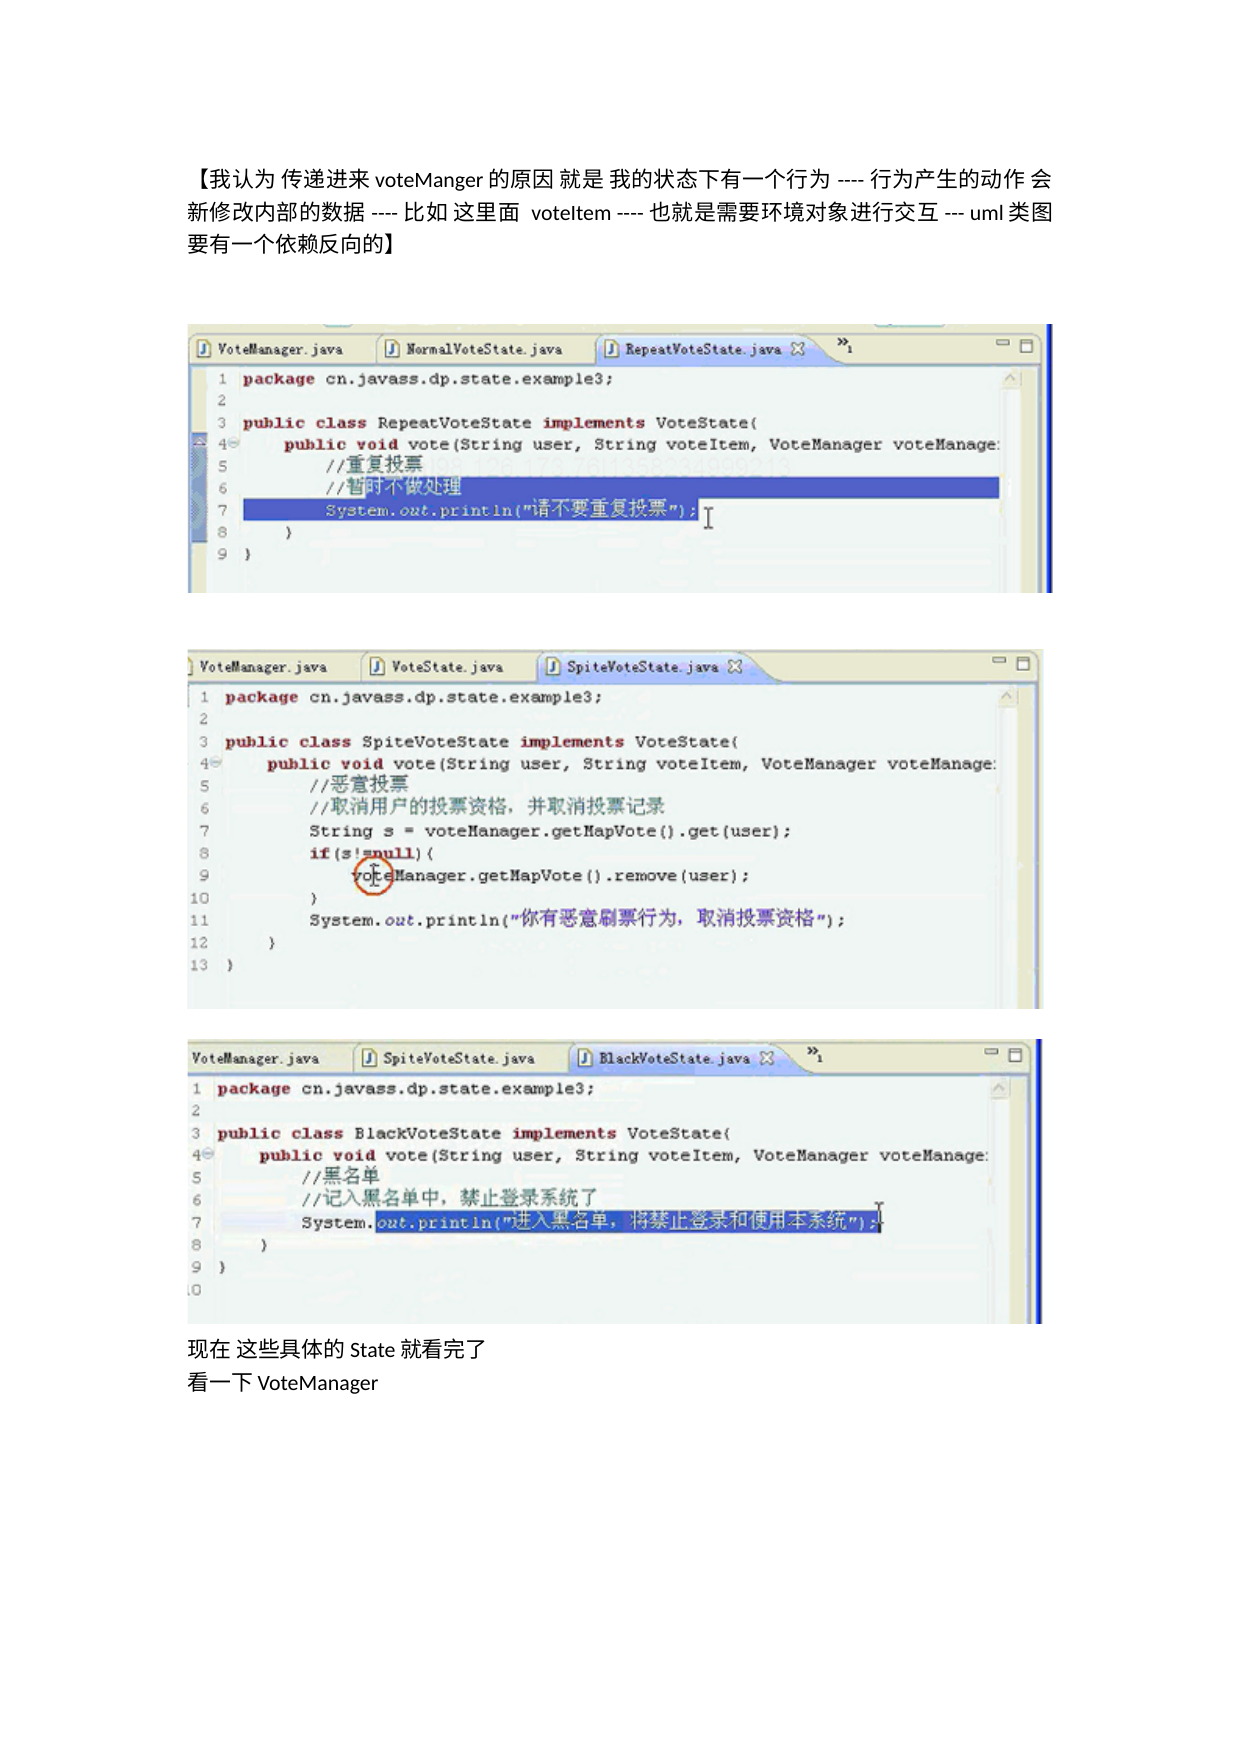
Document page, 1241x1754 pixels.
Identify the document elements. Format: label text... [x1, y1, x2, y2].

text 【我认为 传递进来voteManger的原因 就是 我的状态下有一个行为 ---- 行为产生的动作 会新修改内部的数据 ---- 比如 这里面 voteItem ---- 也就是需要环境对象进行交互 --- uml类图 要有一个依赖反向的】 [187, 162, 1053, 259]
picture [187, 1039, 1044, 1324]
picture [187, 649, 1044, 1009]
text 现在 这些具体的State就看完了 [187, 1332, 1053, 1364]
text 看一下VoteManager [187, 1364, 1053, 1397]
picture [187, 324, 1053, 593]
